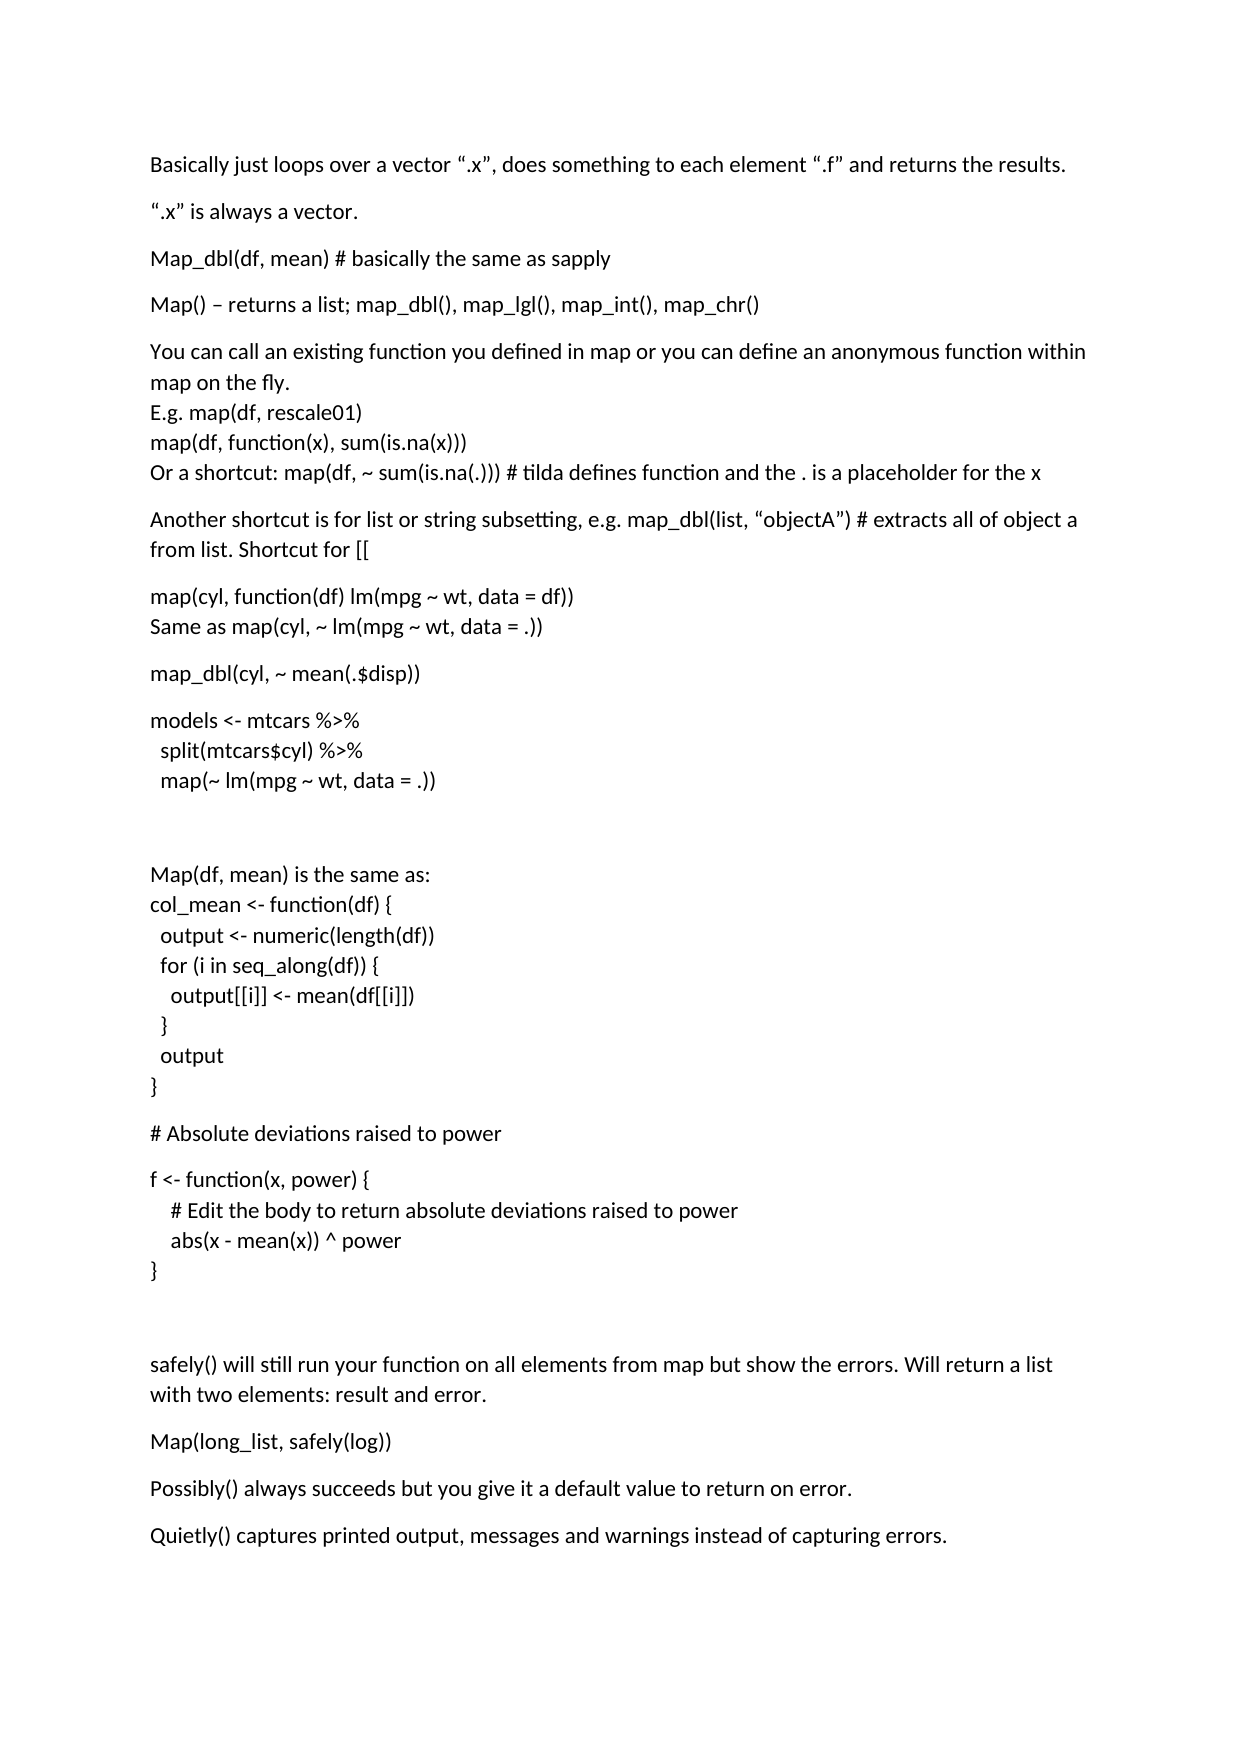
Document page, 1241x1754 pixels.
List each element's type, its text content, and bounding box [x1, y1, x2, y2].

text You can call an existing function you defined in map or you can define an anonymous function within map on the fly. E.g. map(df, rescale01) map(df, function(x), sum(is.na(x))) Or a shortcut: map(df, ~ sum(is.na(.))) # tilda defines function and the . is a placeholder for the x [150, 337, 1090, 486]
text safely() will still run your function on all elements from map but show the errors. Will return a list with two elements: result and error. [150, 1350, 1090, 1408]
text map_dbl(cyl, ~ mean(.$disp)) [150, 659, 1090, 687]
text Map(df, mean) is the same as: col_mean <- function(df) { output <- numeric(length(df)) for (i in seq_along(df)) { output[[i]] <- mean(df[[i]]) } output } [150, 860, 1090, 1100]
text f <- function(x, power) { # Edit the body to return absolute deviations raised to power abs(x - mean(x)) ^ power } [150, 1166, 1090, 1284]
text “.x” is always a vector. [150, 197, 1090, 225]
text Map() – returns a list; map_dbl(), map_lgl(), map_int(), map_chr() [150, 291, 1090, 319]
text models <- mtcars %>% split(mtcars$cyl) %>% map(~ lm(mpg ~ wt, data = .)) [150, 706, 1090, 795]
text Possibly() always succeeds but you give it a default value to return on error. [150, 1474, 1090, 1502]
text Quietly() captures printed output, messages and warnings instead of capturing errors. [150, 1521, 1090, 1549]
text # Absolute deviations raised to power [150, 1119, 1090, 1147]
text Basically just loops over a vector “.x”, does something to each element “.f” and returns the results. [150, 150, 1090, 178]
text Map(long_list, safely(log)) [150, 1427, 1090, 1455]
text map(cyl, function(df) lm(mpg ~ wt, data = df)) Same as map(cyl, ~ lm(mpg ~ wt, data = .)) [150, 582, 1090, 641]
text Map_dbl(df, mean) # basically the same as sapply [150, 244, 1090, 272]
text Another shortcut is for list or string subsetting, e.g. map_dbl(list, “objectA”) # extracts all of object a from list. Shortcut for [[ [150, 505, 1090, 563]
